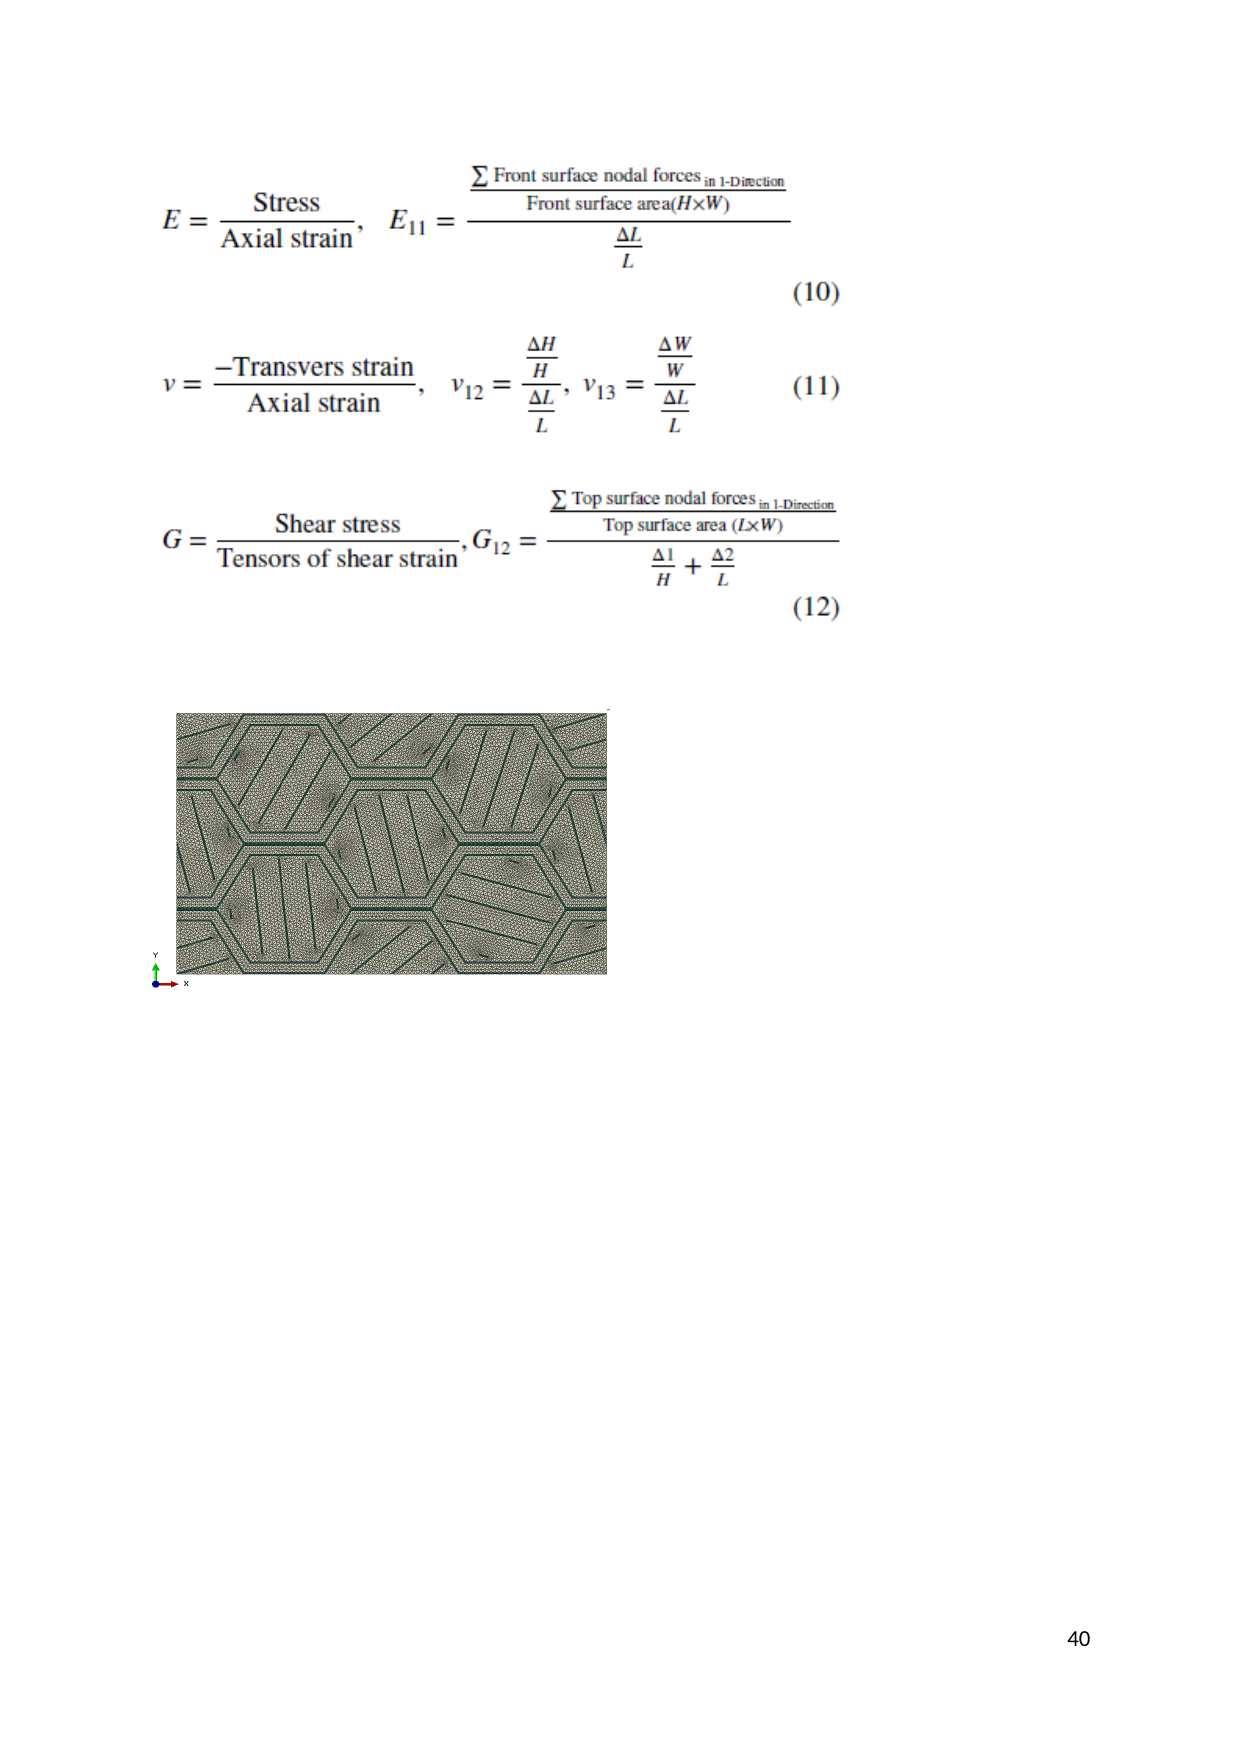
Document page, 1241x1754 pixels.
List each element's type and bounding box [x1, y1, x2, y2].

picture [150, 150, 874, 680]
picture [150, 707, 611, 994]
